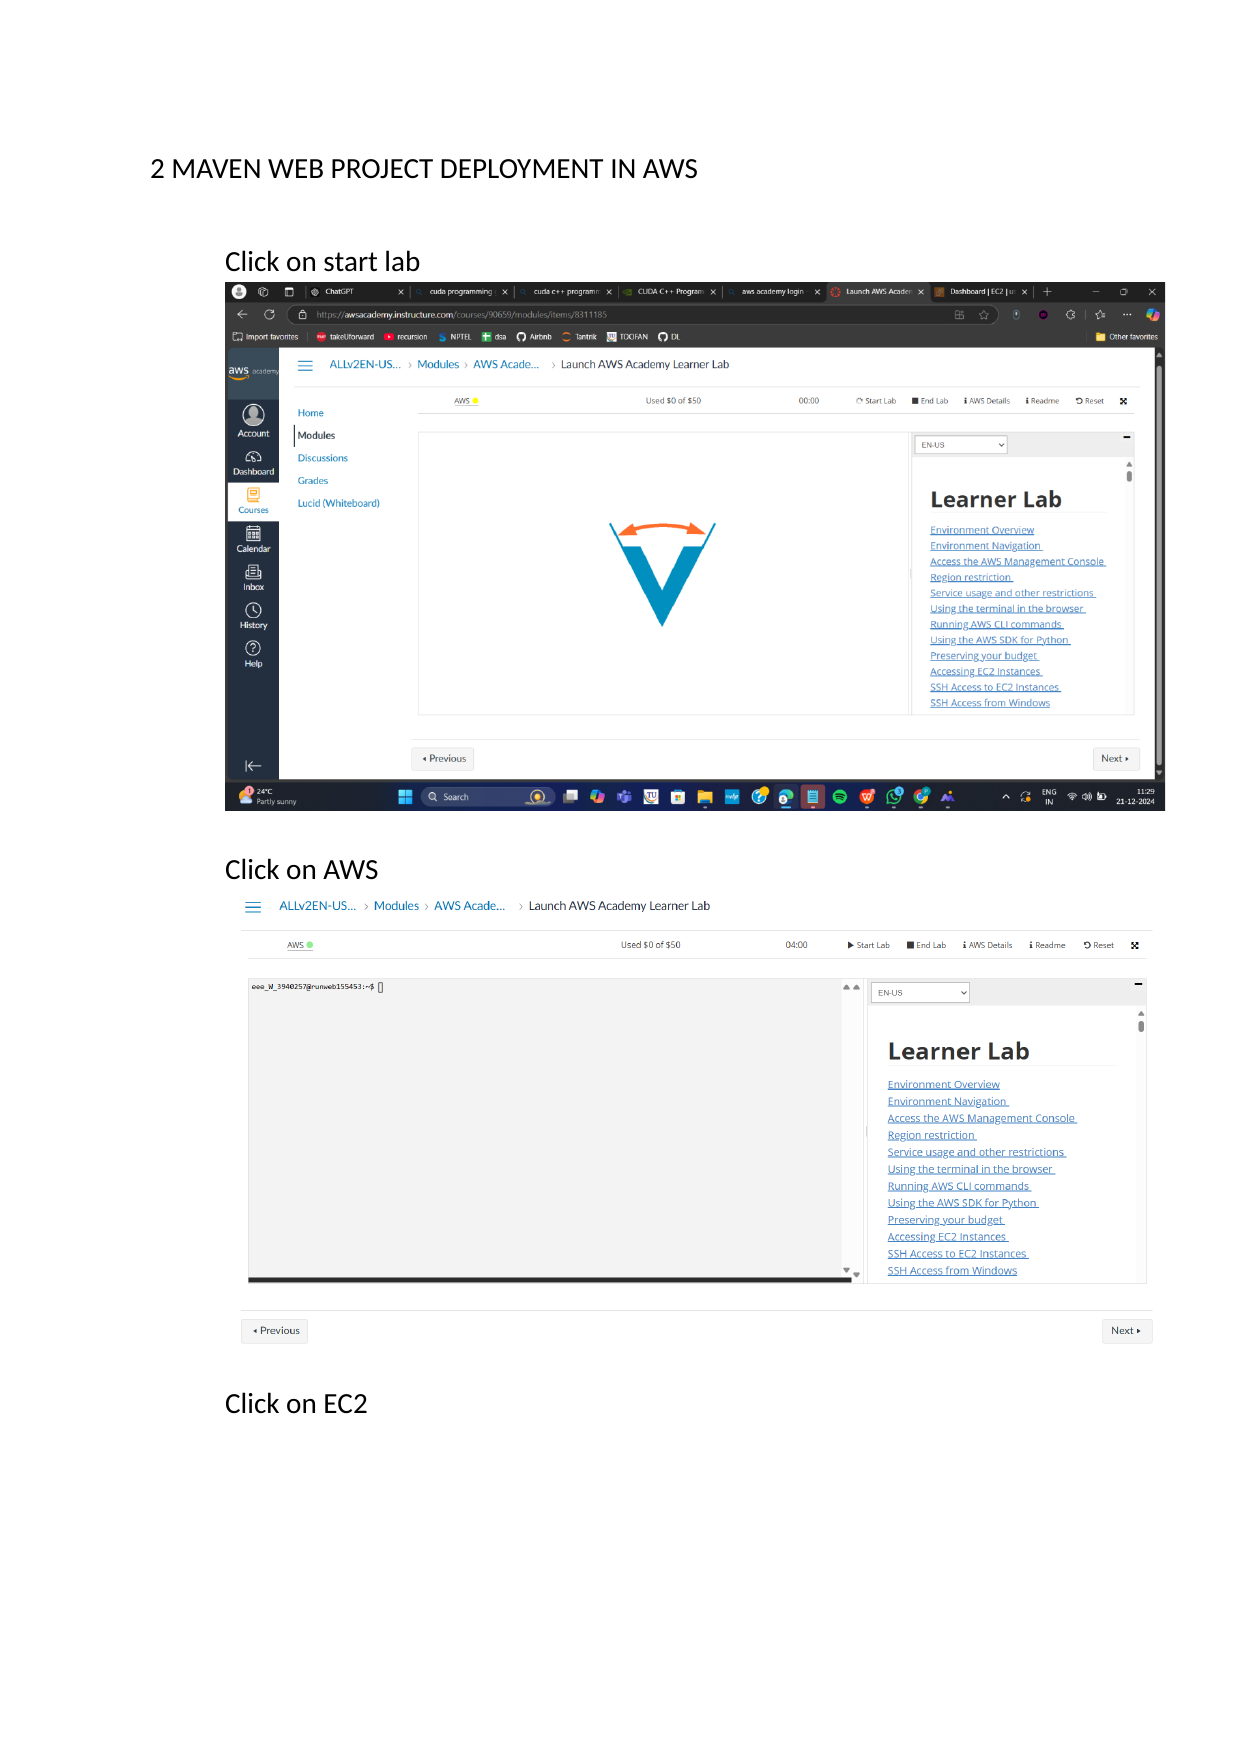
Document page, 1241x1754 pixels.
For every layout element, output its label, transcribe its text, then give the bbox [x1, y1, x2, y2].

list Click on start lab [225, 243, 1090, 279]
picture [225, 890, 1166, 1345]
list Click on EC2 [225, 1385, 1090, 1421]
list Click on AWS [225, 851, 1090, 887]
text 2 MAVEN WEB PROJECT DEPLOYMENT IN AWS [150, 150, 1090, 186]
picture [225, 282, 1166, 811]
